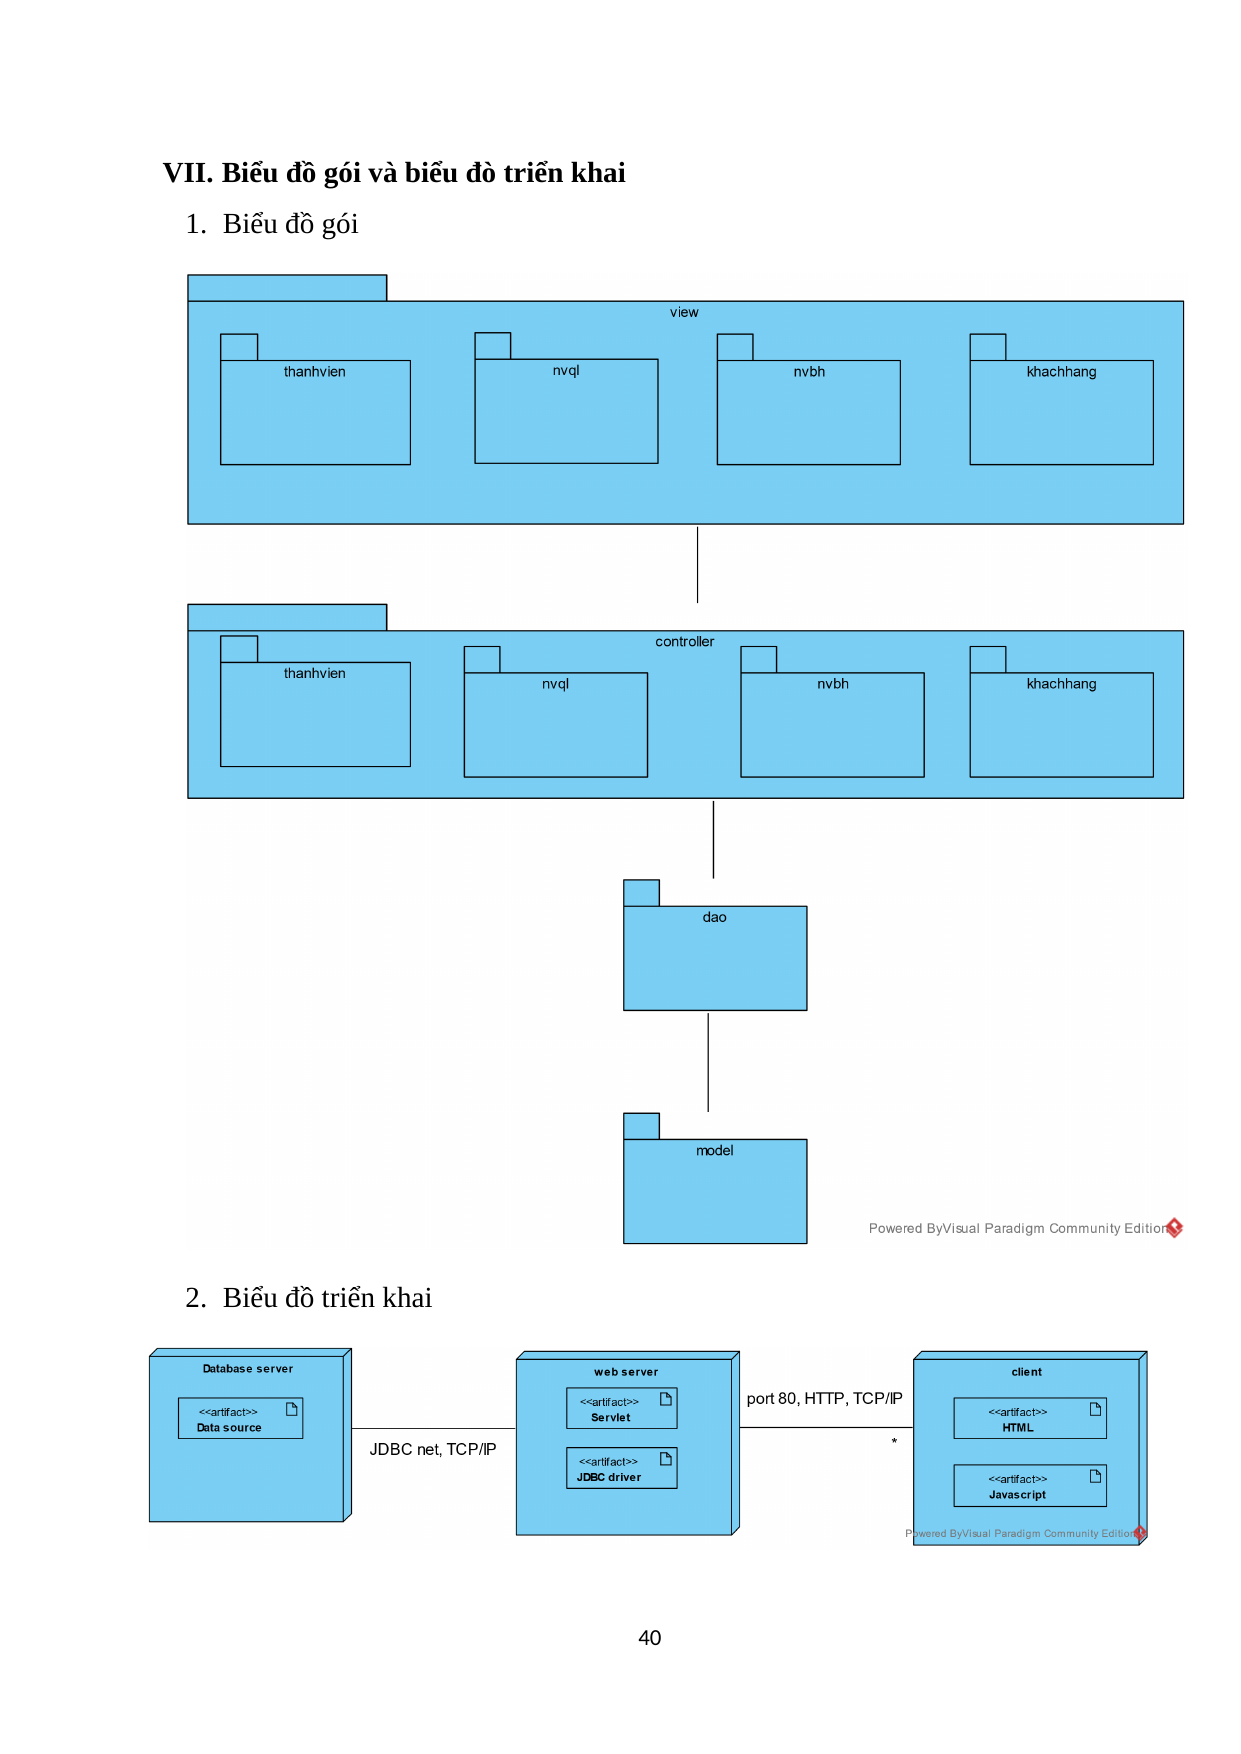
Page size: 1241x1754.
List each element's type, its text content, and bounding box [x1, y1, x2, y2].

picture [147, 1346, 1152, 1550]
list Biểu đồ triển khai [185, 1280, 1152, 1313]
picture [185, 272, 1189, 1250]
list Biểu đồ gói [185, 206, 1152, 239]
list Biểu đồ gói và biểu đò triển khai [162, 156, 1152, 189]
